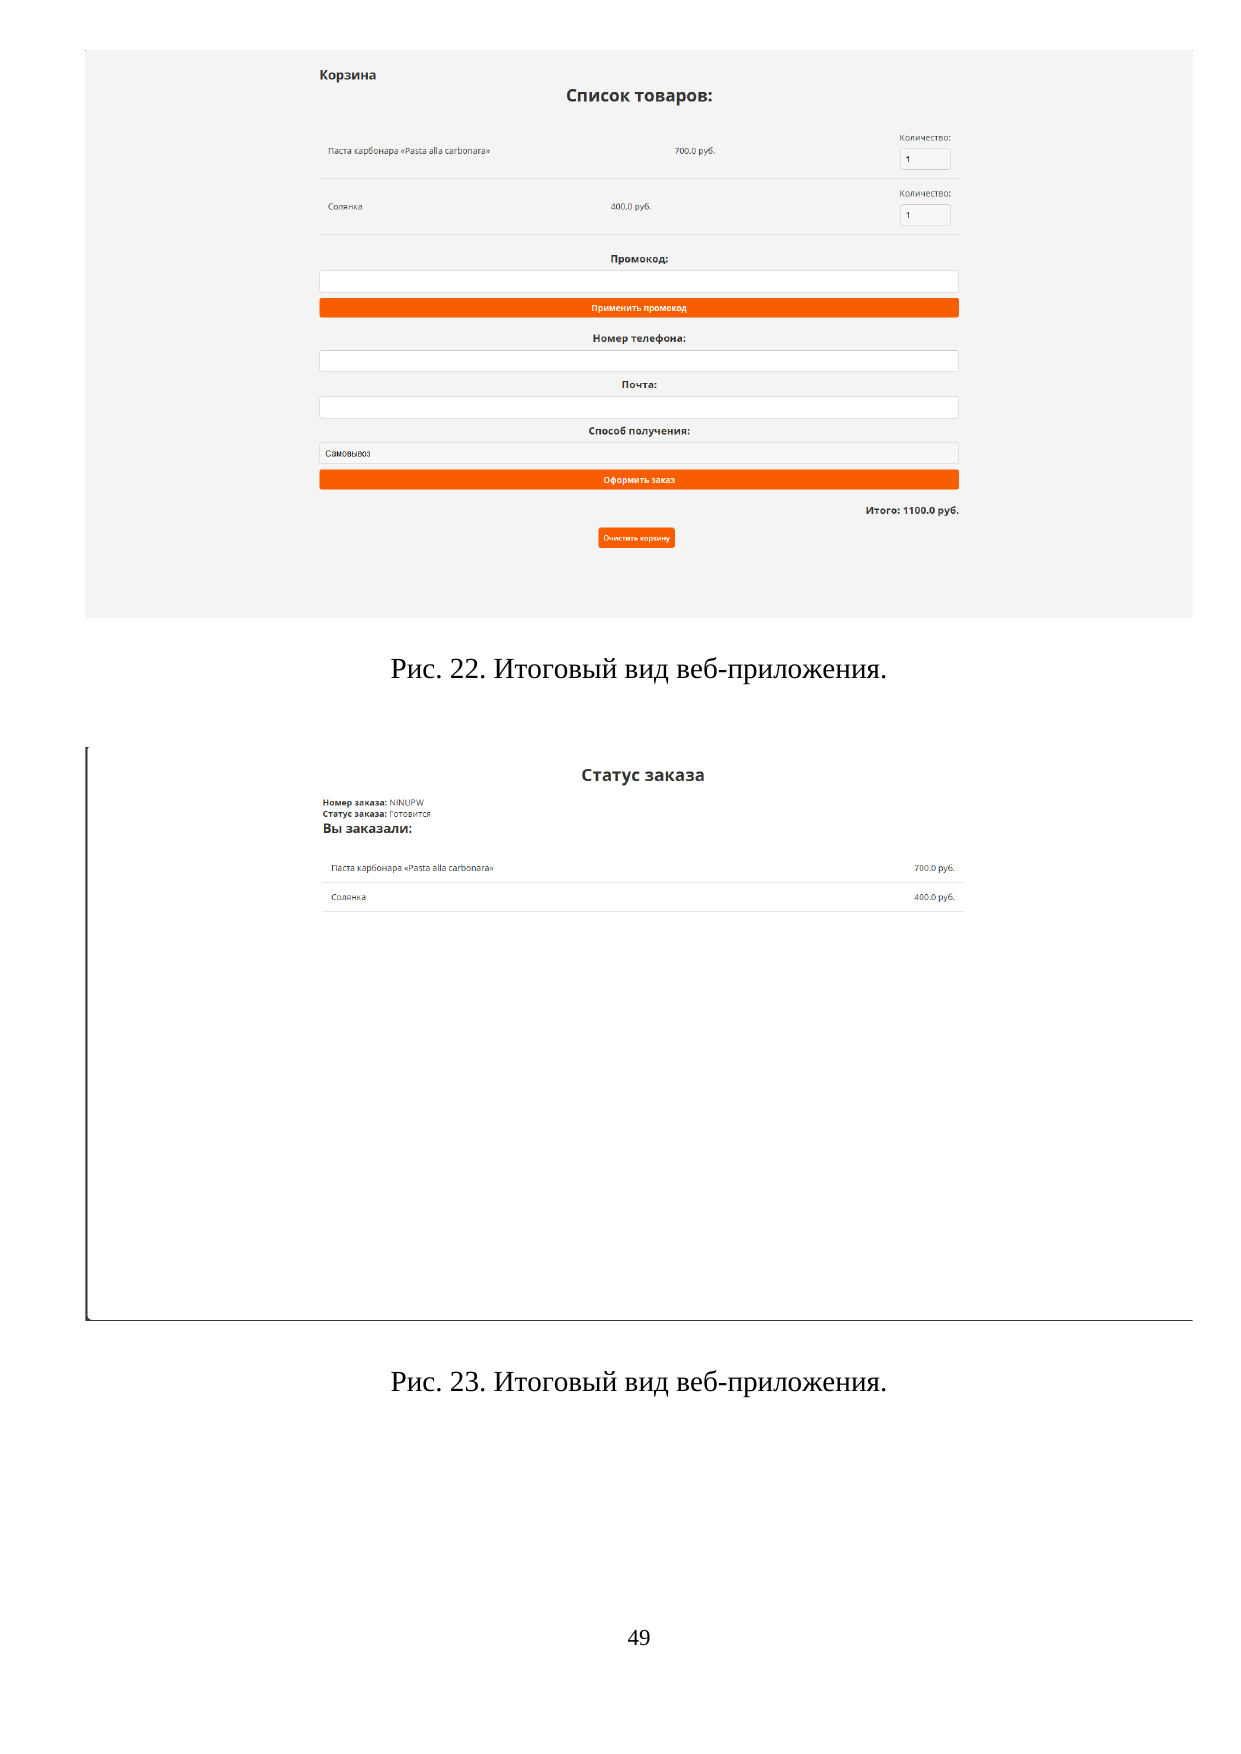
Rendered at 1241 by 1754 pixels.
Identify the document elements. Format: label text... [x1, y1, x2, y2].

text Рис. 22. Итоговый вид веб-приложения. [85, 651, 1192, 685]
picture [85, 747, 1193, 1321]
text Рис. 23. Итоговый вид веб-приложения. [85, 1364, 1192, 1397]
picture [85, 50, 1193, 618]
